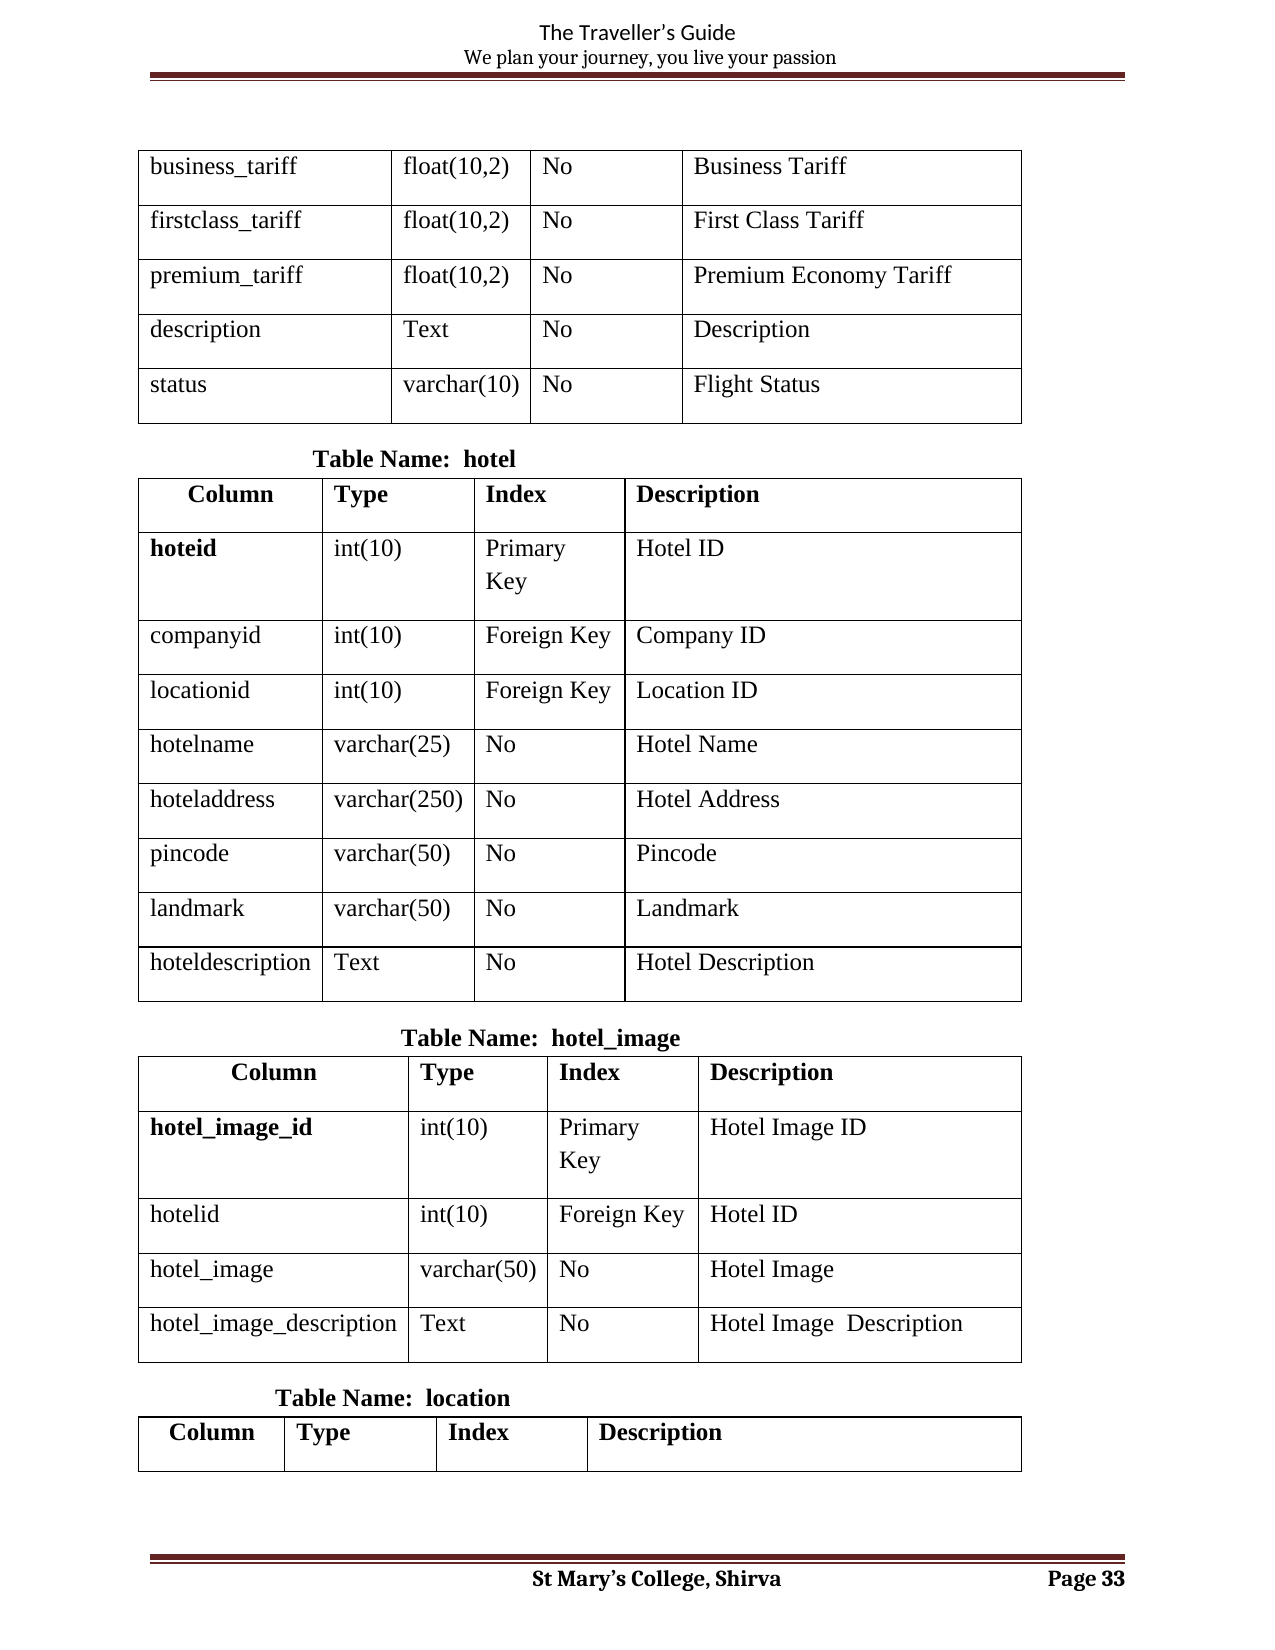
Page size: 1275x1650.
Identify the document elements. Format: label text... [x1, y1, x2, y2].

table_cell No [475, 839, 624, 892]
table_cell status [139, 369, 391, 422]
table_cell Primary Key [475, 533, 624, 619]
table_cell firstclass_tariff [139, 206, 391, 259]
table_cell Hotel Address [626, 784, 1021, 837]
table_cell hotel_image [139, 1254, 408, 1307]
table_cell hotel_image_description [139, 1308, 408, 1362]
table_cell landmark [139, 893, 322, 946]
table_header Description [699, 1057, 1021, 1111]
table_cell Pincode [626, 839, 1021, 892]
table_cell Primary Key [548, 1112, 698, 1198]
table_cell Text [323, 948, 474, 1001]
table_cell hoteldescription [139, 948, 322, 1001]
table_cell int(10) [323, 533, 474, 619]
table_cell No [475, 784, 624, 837]
table_cell Premium Economy Tariff [683, 260, 1021, 313]
table_cell Text [409, 1308, 547, 1362]
table_cell hotel_image_id [139, 1112, 408, 1198]
table_header Index [548, 1057, 698, 1111]
table_header Description [626, 479, 1021, 532]
table_cell Foreign Key [548, 1199, 698, 1253]
table_cell Flight Status [683, 369, 1021, 422]
table_cell No [531, 151, 682, 204]
table_cell Text [392, 315, 530, 368]
table_cell int(10) [323, 621, 474, 674]
table_cell float(10,2) [392, 260, 530, 313]
table_cell Hotel Image ID [699, 1112, 1021, 1198]
table_cell hotelname [139, 730, 322, 783]
table_cell Landmark [626, 893, 1021, 946]
table_cell No [475, 948, 624, 1001]
table_cell int(10) [409, 1112, 547, 1198]
table_header Column [139, 1057, 408, 1111]
table_header Column [139, 1418, 284, 1471]
table_cell varchar(25) [323, 730, 474, 783]
subtitle Table Name: hotel_image [150, 1023, 1125, 1052]
table_header Type [285, 1418, 436, 1471]
table_cell Hotel Image [699, 1254, 1021, 1307]
table_cell varchar(10) [392, 369, 530, 422]
table_cell Description [683, 315, 1021, 368]
table_cell business_tariff [139, 151, 391, 204]
table_cell description [139, 315, 391, 368]
table_cell No [531, 260, 682, 313]
table_cell int(10) [409, 1199, 547, 1253]
table_cell Hotel ID [626, 533, 1021, 619]
table_cell Company ID [626, 621, 1021, 674]
table_cell Foreign Key [475, 675, 624, 728]
table_cell No [531, 369, 682, 422]
table_cell Hotel Description [626, 948, 1021, 1001]
table_cell No [548, 1254, 698, 1307]
table_cell varchar(50) [323, 839, 474, 892]
subtitle Table Name: location [150, 1383, 1125, 1412]
table_cell Foreign Key [475, 621, 624, 674]
table_cell No [475, 893, 624, 946]
table_header Type [409, 1057, 547, 1111]
table_cell varchar(250) [323, 784, 474, 837]
table_header Column [139, 479, 322, 532]
table_cell pincode [139, 839, 322, 892]
table_cell Location ID [626, 675, 1021, 728]
table_cell locationid [139, 675, 322, 728]
table_header Description [588, 1418, 1021, 1471]
table_cell hoteid [139, 533, 322, 619]
table_cell int(10) [323, 675, 474, 728]
table_cell Hotel Name [626, 730, 1021, 783]
table_cell premium_tariff [139, 260, 391, 313]
table_header Index [437, 1418, 587, 1471]
table_header Index [475, 479, 624, 532]
table_cell float(10,2) [392, 151, 530, 204]
table_cell Hotel Image Description [699, 1308, 1021, 1362]
table_cell varchar(50) [323, 893, 474, 946]
table_cell No [531, 206, 682, 259]
table_cell No [548, 1308, 698, 1362]
table_cell float(10,2) [392, 206, 530, 259]
table_cell companyid [139, 621, 322, 674]
table_cell Hotel ID [699, 1199, 1021, 1253]
table_cell No [475, 730, 624, 783]
table_cell No [531, 315, 682, 368]
table_cell Business Tariff [683, 151, 1021, 204]
table_cell hotelid [139, 1199, 408, 1253]
table_cell hoteladdress [139, 784, 322, 837]
table_cell varchar(50) [409, 1254, 547, 1307]
table_cell First Class Tariff [683, 206, 1021, 259]
subtitle Table Name: hotel [150, 444, 1125, 473]
table_header Type [323, 479, 474, 532]
